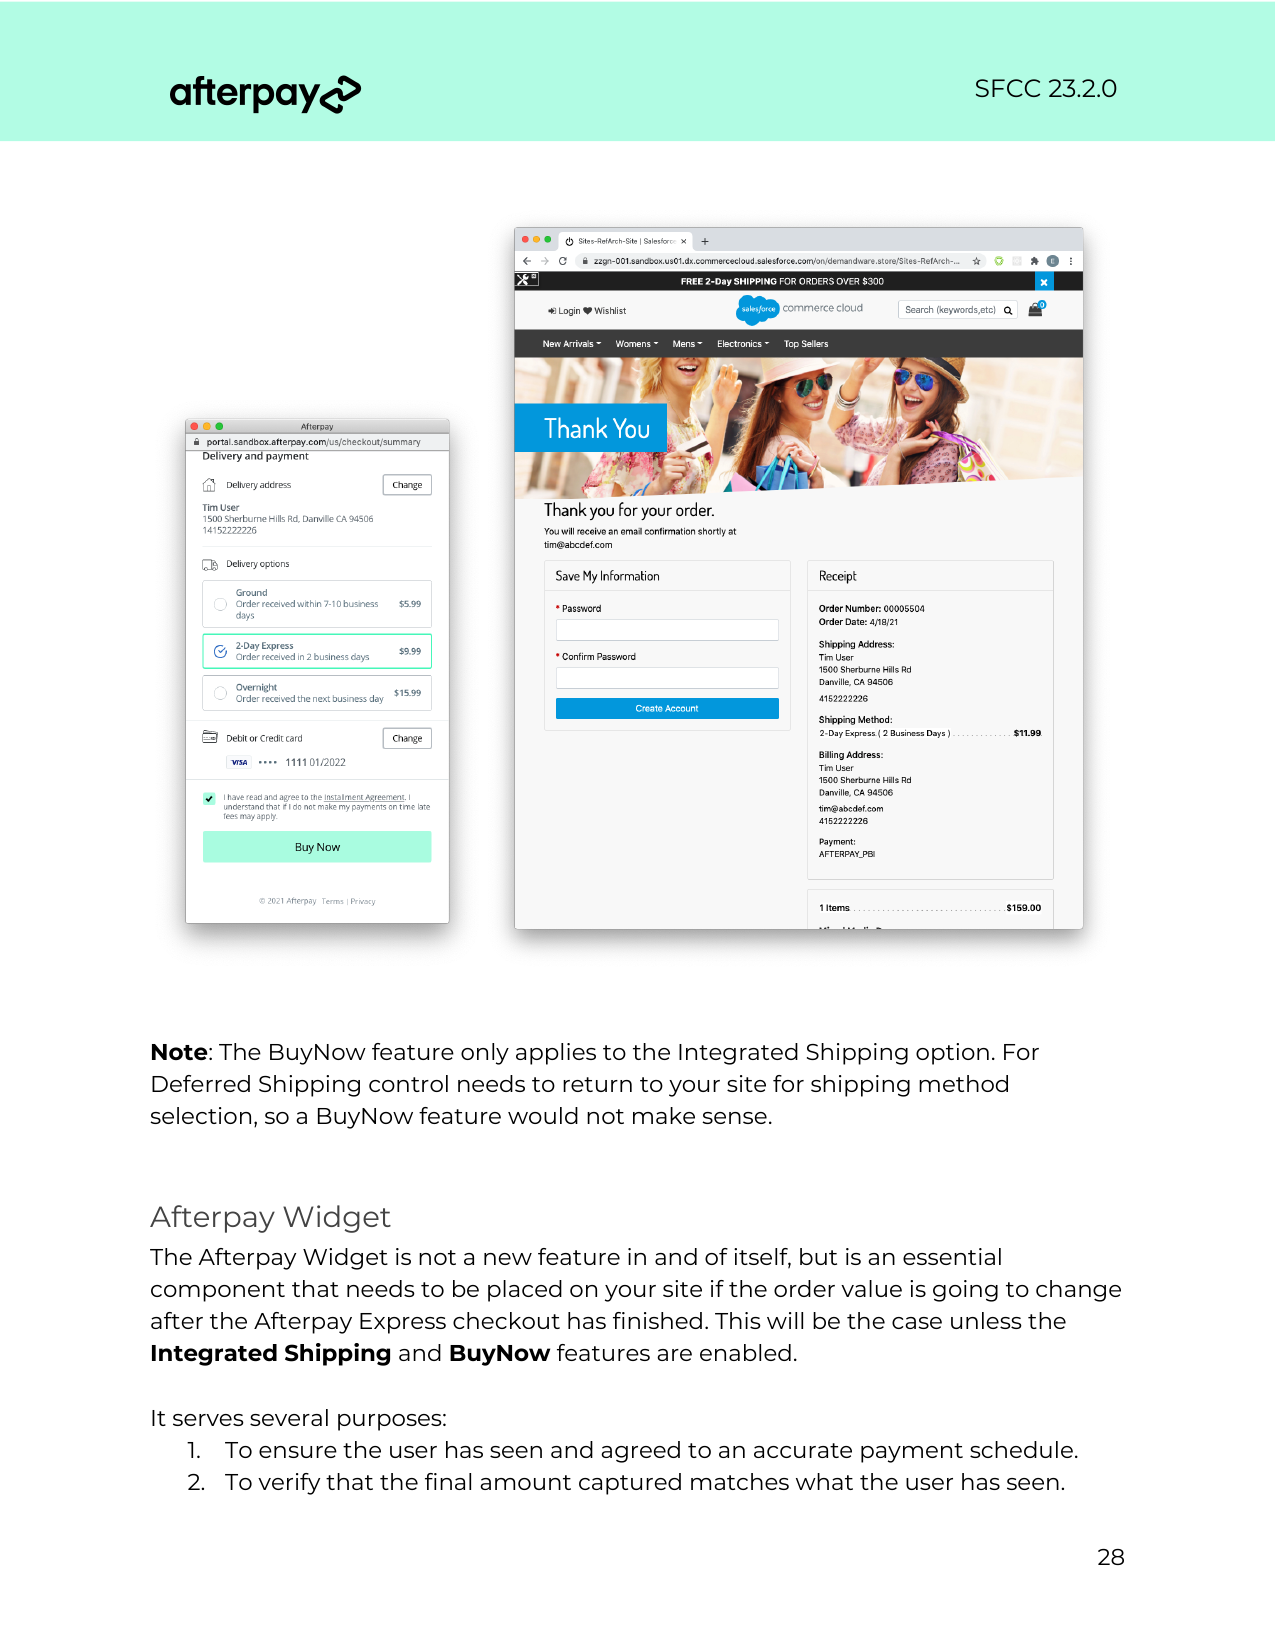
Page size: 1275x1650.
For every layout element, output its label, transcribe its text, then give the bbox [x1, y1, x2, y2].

subtitle Afterpay Widget [150, 1199, 1125, 1235]
text The Afterpay Widget is not a new feature in and of itself, but is an essential component that needs to be placed on your site if the order value is going to change after the Afterpay Express checkout has finished. This will be the case unless the Integrated Shipping and BuyNow features are enabled. It serves several purposes: [150, 1243, 1125, 1432]
list To ensure the user has seen and agreed to an accurate payment schedule. [187, 1436, 1125, 1464]
text Note: The BuyNow feature only applies to the Integrated Shipping option. For Deferred Shipping control needs to return to your site for shipping method selection, so a BuyNow feature would not make sense. [150, 1038, 1125, 1130]
picture [134, 47, 397, 142]
picture [150, 206, 1114, 970]
list To verify that the final amount captured matches what the user has seen. [187, 1468, 1125, 1496]
